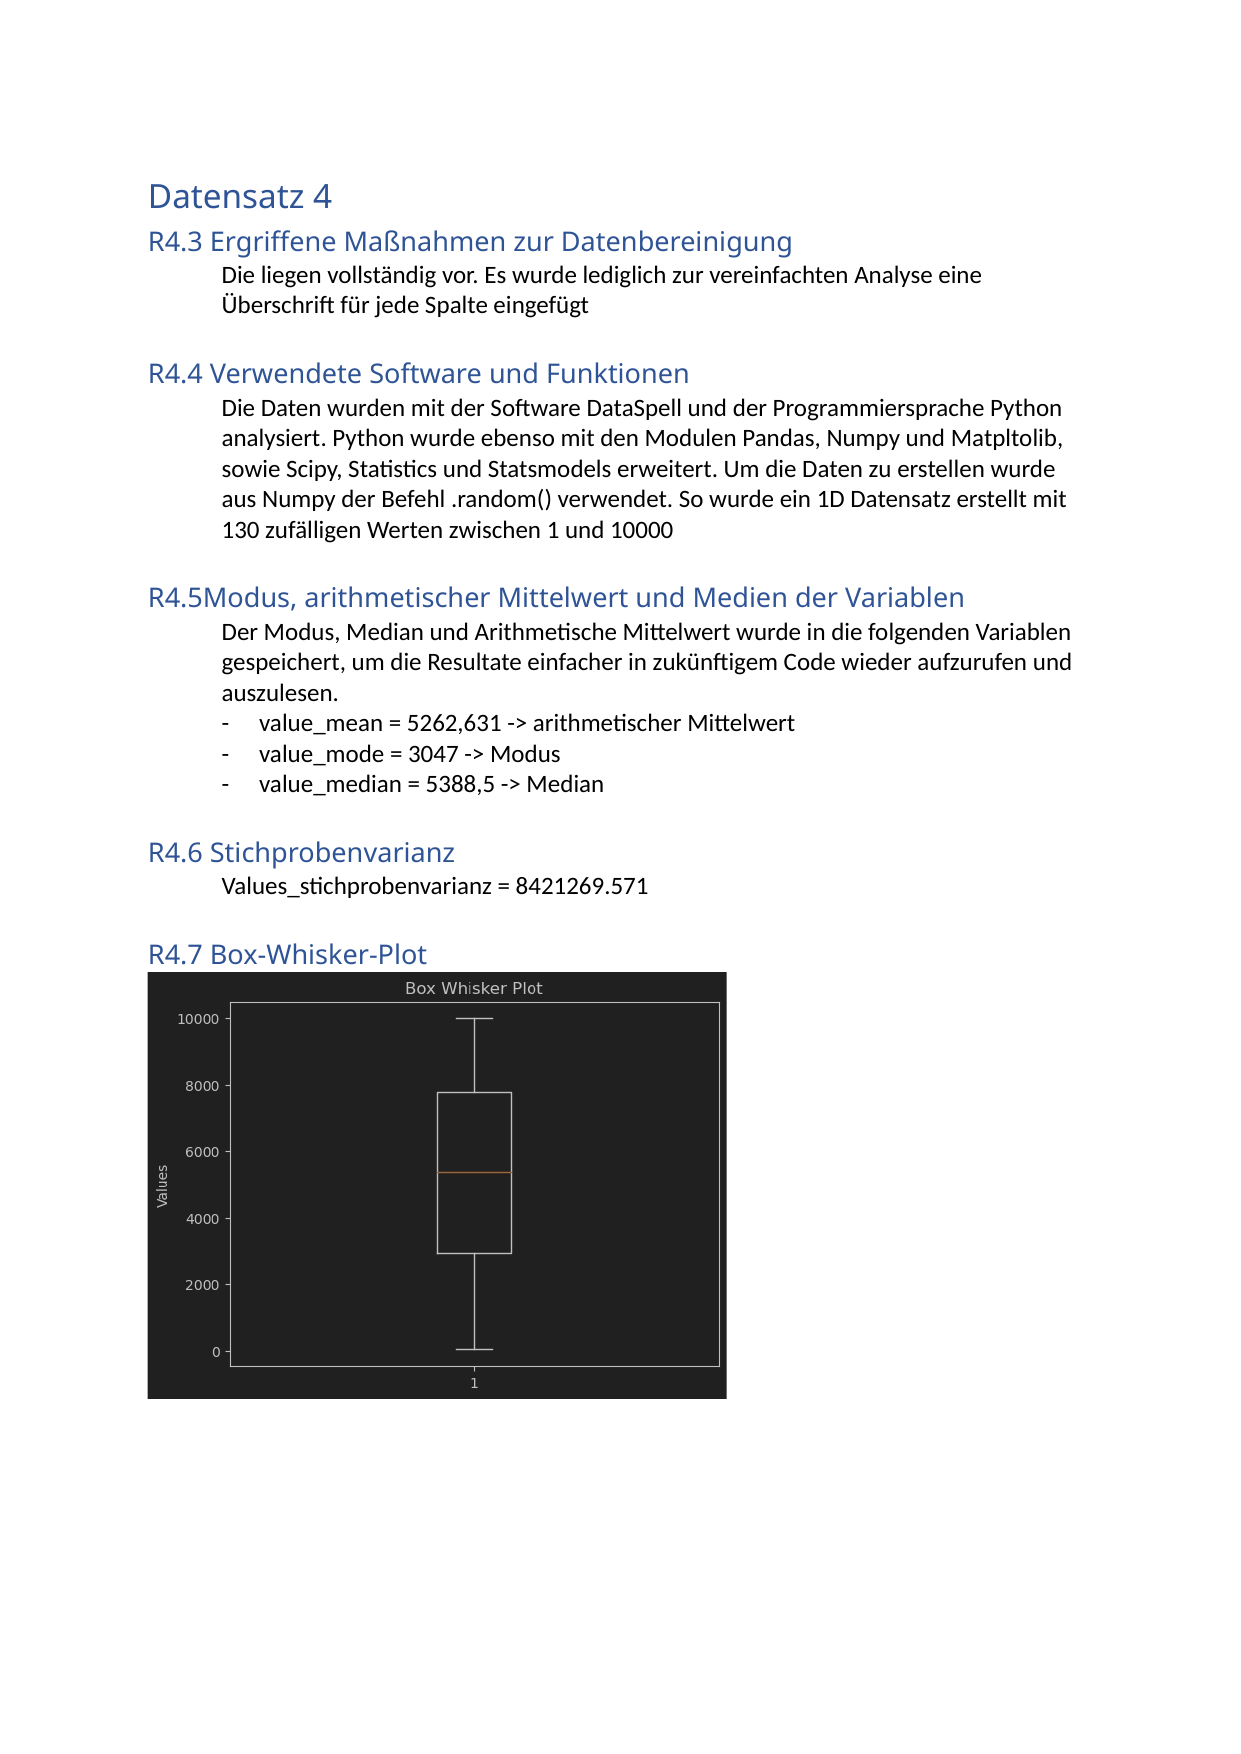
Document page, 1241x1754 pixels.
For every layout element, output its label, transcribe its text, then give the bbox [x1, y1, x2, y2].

subtitle Datensatz 4 [148, 173, 1093, 218]
text Die liegen vollständig vor. Es wurde lediglich zur vereinfachten Analyse eine Überschrift für jede Spalte eingefügt [221, 259, 1093, 320]
text Values_stichprobenvarianz = 8421269.571 [221, 871, 1093, 901]
subtitle R4.7 Box-Whisker-Plot [148, 936, 1093, 973]
subtitle R4.3 Ergriffene Maßnahmen zur Datenbereinigung [148, 222, 1093, 259]
subtitle R4.5Modus, arithmetischer Mittelwert und Medien der Variablen [148, 579, 1093, 616]
list value_mean = 5262,631 -> arithmetischer Mittelwert [221, 707, 1093, 738]
text Der Modus, Median und Arithmetische Mittelwert wurde in die folgenden Variablen gespeichert, um die Resultate einfacher in zukünftigem Code wieder aufzurufen und auszulesen. [221, 616, 1093, 707]
subtitle R4.4 Verwendete Software und Funktionen [148, 355, 1093, 392]
list value_mode = 3047 -> Modus [221, 738, 1093, 768]
picture [147, 972, 727, 1399]
text Die Daten wurden mit der Software DataSpell und der Programmiersprache Python analysiert. Python wurde ebenso mit den Modulen Pandas, Numpy und Matpltolib, sowie Scipy, Statistics und Statsmodels erweitert. Um die Daten zu erstellen wurde aus Numpy der Befehl .random() verwendet. So wurde ein 1D Datensatz erstellt mit 130 zufälligen Werten zwischen 1 und 10000 [221, 392, 1093, 544]
list value_median = 5388,5 -> Median [221, 768, 1093, 799]
subtitle R4.6 Stichprobenvarianz [148, 834, 1093, 871]
